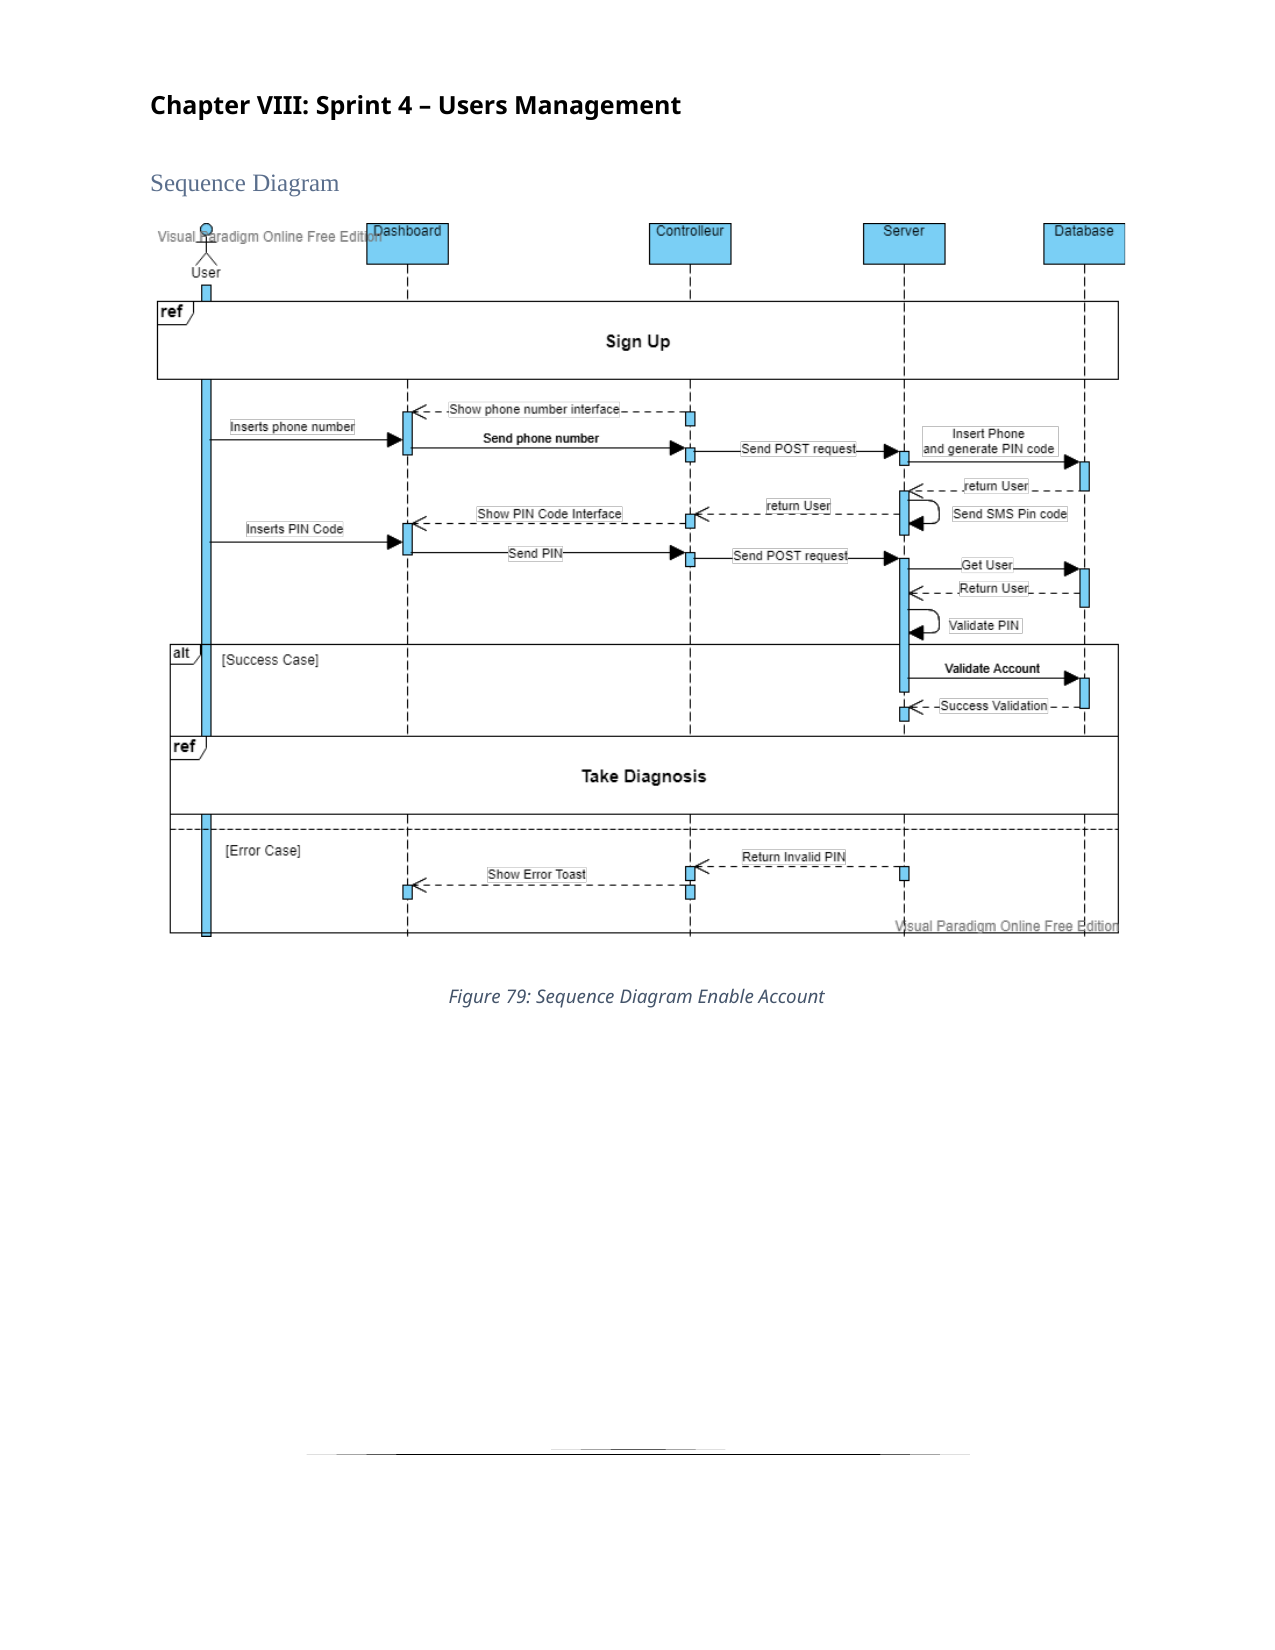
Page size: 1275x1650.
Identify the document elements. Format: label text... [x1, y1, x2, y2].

text Figure 79: Sequence Diagram Enable Account [150, 983, 1125, 1008]
subtitle Sequence Diagram [150, 168, 1125, 197]
picture [150, 223, 1125, 937]
